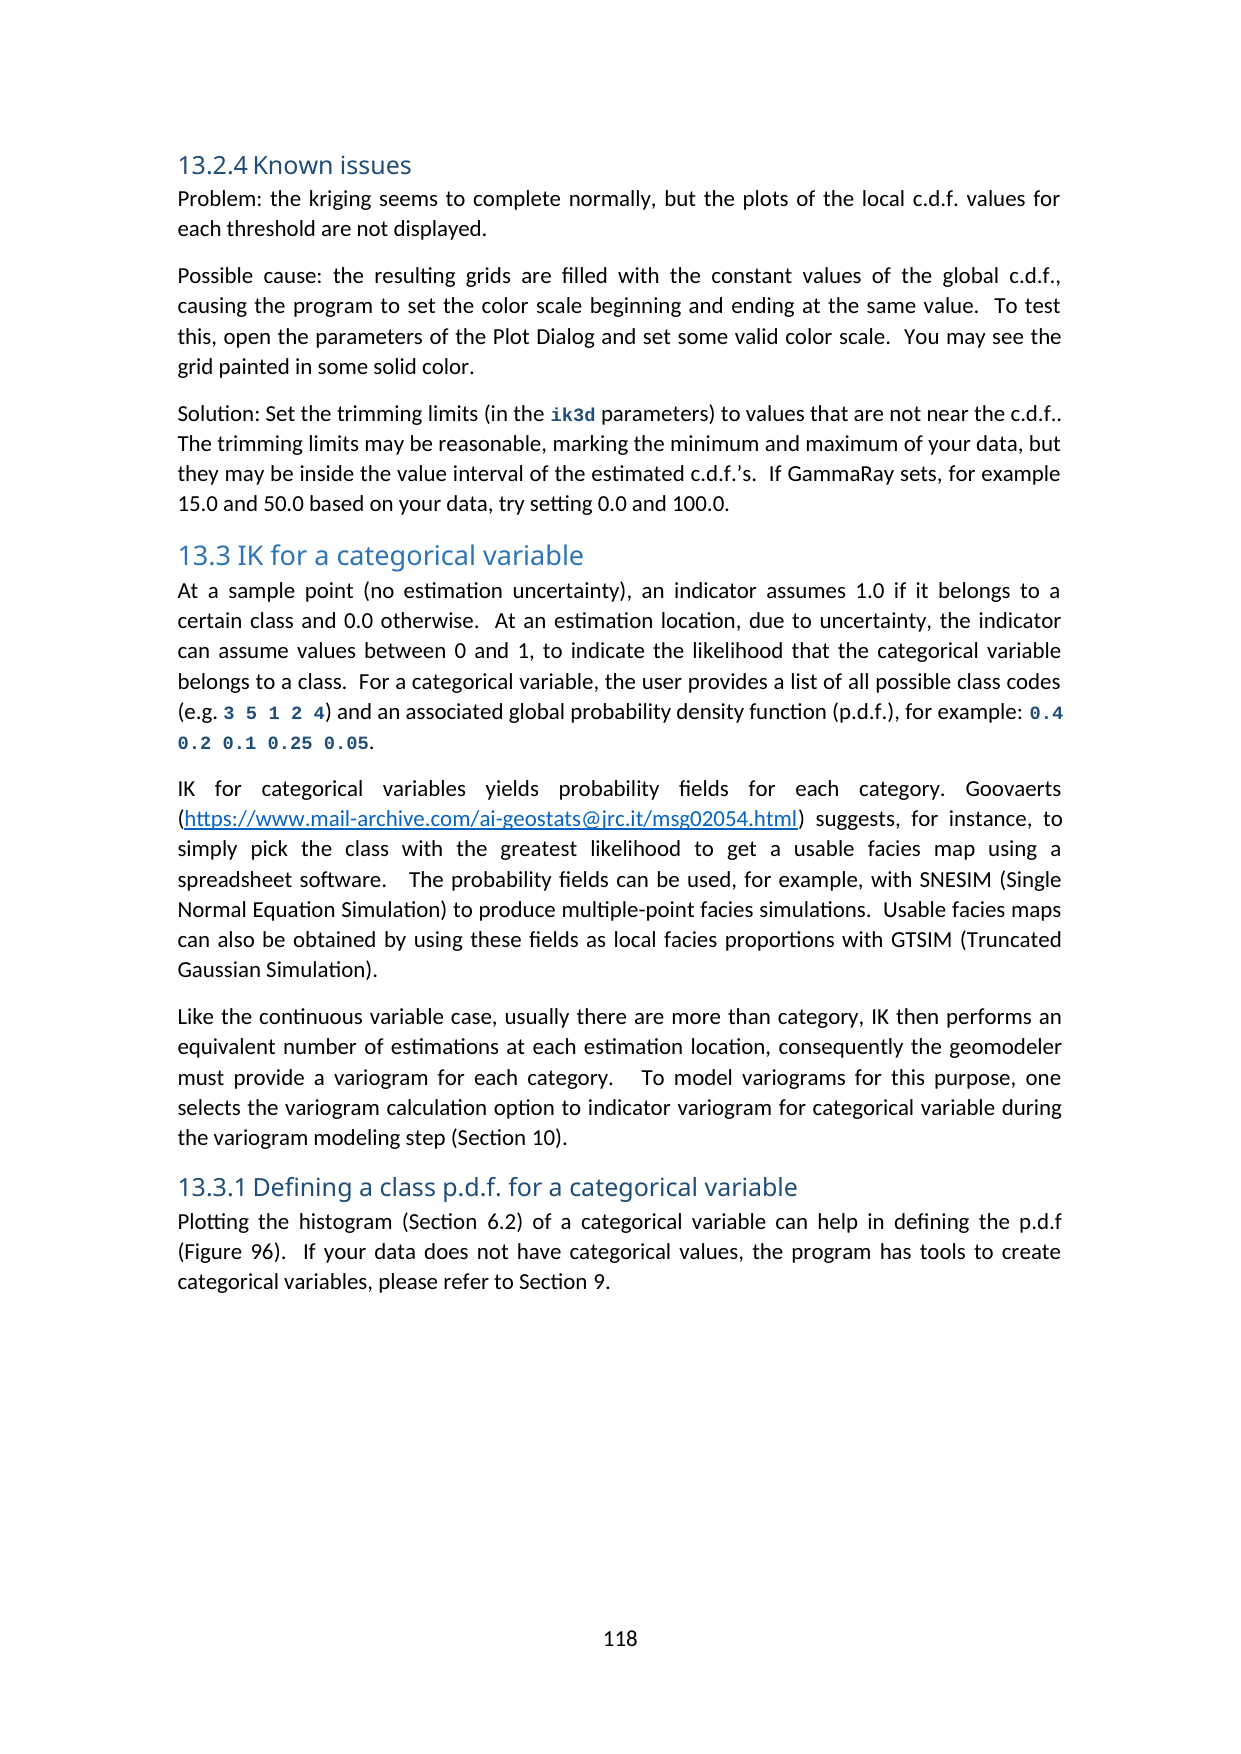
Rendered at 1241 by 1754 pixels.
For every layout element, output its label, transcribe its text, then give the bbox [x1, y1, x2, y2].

text Like the continuous variable case, usually there are more than category, IK then performs an equivalent number of estimations at each estimation location, consequently the geomodeler must provide a variogram for each category. To model variograms for this purpose, one selects the variogram calculation option to indicator variogram for categorical variable during the variogram modeling step (Section 10). [177, 1002, 1063, 1151]
text Problem: the kriging seems to complete normally, but the plots of the local c.d.f. values for each threshold are not displayed. [177, 184, 1063, 243]
subtitle IK for a categorical variable [177, 536, 1063, 573]
subtitle Known issues [177, 148, 1063, 182]
subtitle Defining a class p.d.f. for a categorical variable [177, 1170, 1063, 1204]
text Solution: Set the trimming limits (in the ik3d parameters) to values that are not near the c.d.f.. The trimming limits may be reasonable, marking the minimum and maximum of your data, but they may be inside the value interval of the estimated c.d.f.’s. If GammaRay sets, for example 15.0 and 50.0 based on your data, try setting 0.0 and 100.0. [177, 399, 1063, 518]
text Plotting the histogram (Section 6.2) of a categorical variable can help in defining the p.d.f (Figure 96). If your data does not have categorical values, the program has tools to create categorical variables, please refer to Section 9. [177, 1207, 1063, 1295]
text Possible cause: the resulting grids are filled with the constant values of the global c.d.f., causing the program to set the color scale beginning and ending at the same value. To test this, open the parameters of the Plot Dialog and set some valid color scale. You may see the grid painted in some solid color. [177, 261, 1063, 380]
text IK for categorical variables yields probability fields for each category. Goovaerts (https://www.mail-archive.com/ai-geostats@jrc.it/msg02054.html) suggests, for instance, to simply pick the class with the greatest likelihood to get a usable facies map using a spreadsheet software. The probability fields can be used, for example, with SNESIM (Single Normal Equation Simulation) to produce multiple-point facies simulations. Usable facies maps can also be obtained by using these fields as local facies proportions with GTSIM (Truncated Gaussian Simulation). [177, 774, 1063, 983]
text At a sample point (no estimation uncertainty), an indicator assumes 1.0 if it belongs to a certain class and 0.0 otherwise. At an estimation location, due to uncertainty, the indicator can assume values between 0 and 1, to indicate the likelihood that the categorical variable belongs to a class. For a categorical variable, the user provides a list of all possible class codes (e.g. 3 5 1 2 4) and an associated global probability density function (p.d.f.), for example: 0.4 0.2 0.1 0.25 0.05. [177, 576, 1063, 755]
